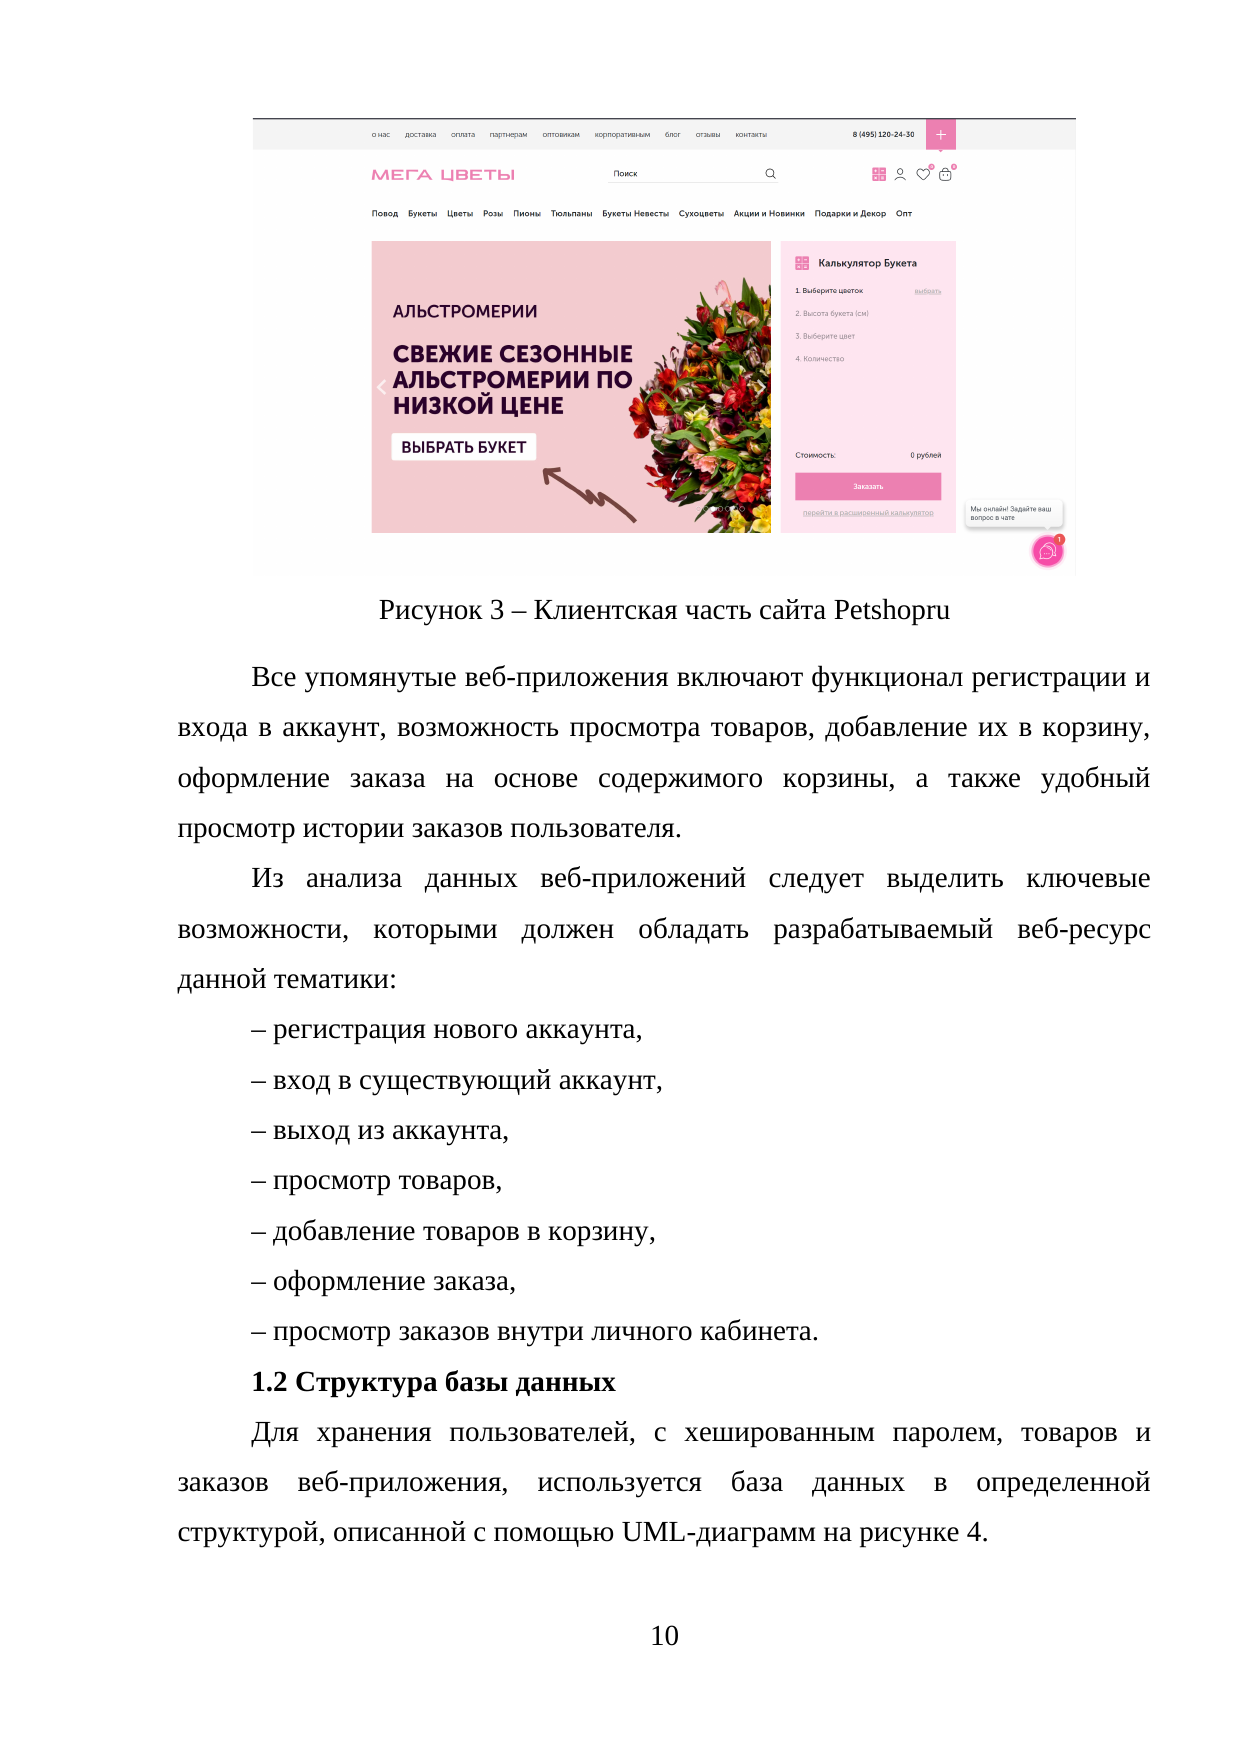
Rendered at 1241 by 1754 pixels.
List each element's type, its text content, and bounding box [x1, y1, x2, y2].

text – оформление заказа, [177, 1263, 1152, 1297]
text Рисунок 3 – Клиентская часть сайта Petshopru [177, 592, 1152, 626]
text – выход из аккаунта, [177, 1112, 1152, 1146]
text – регистрация нового аккаунта, [177, 1011, 1152, 1045]
text 1.2 Структура базы данных [177, 1364, 1152, 1397]
picture [252, 118, 1076, 576]
text Для хранения пользователей, с хешированным паролем, товаров и заказов веб-приложения, используется база данных в определенной структурой, описанной с помощью UML-диаграмм на рисунке 4. [177, 1414, 1152, 1548]
text – вход в существующий аккаунт, [177, 1062, 1152, 1095]
text Из анализа данных веб-приложений следует выделить ключевые возможности, которыми должен обладать разрабатываемый веб-ресурс данной тематики: [177, 861, 1152, 995]
text Все упомянутые веб-приложения включают функционал регистрации и входа в аккаунт, возможность просмотра товаров, добавление их в корзину, оформление заказа на основе содержимого корзины, а также удобный просмотр истории заказов пользователя. [177, 659, 1152, 844]
text – просмотр заказов внутри личного кабинета. [177, 1313, 1152, 1347]
text – просмотр товаров, [177, 1162, 1152, 1196]
text – добавление товаров в корзину, [177, 1213, 1152, 1246]
